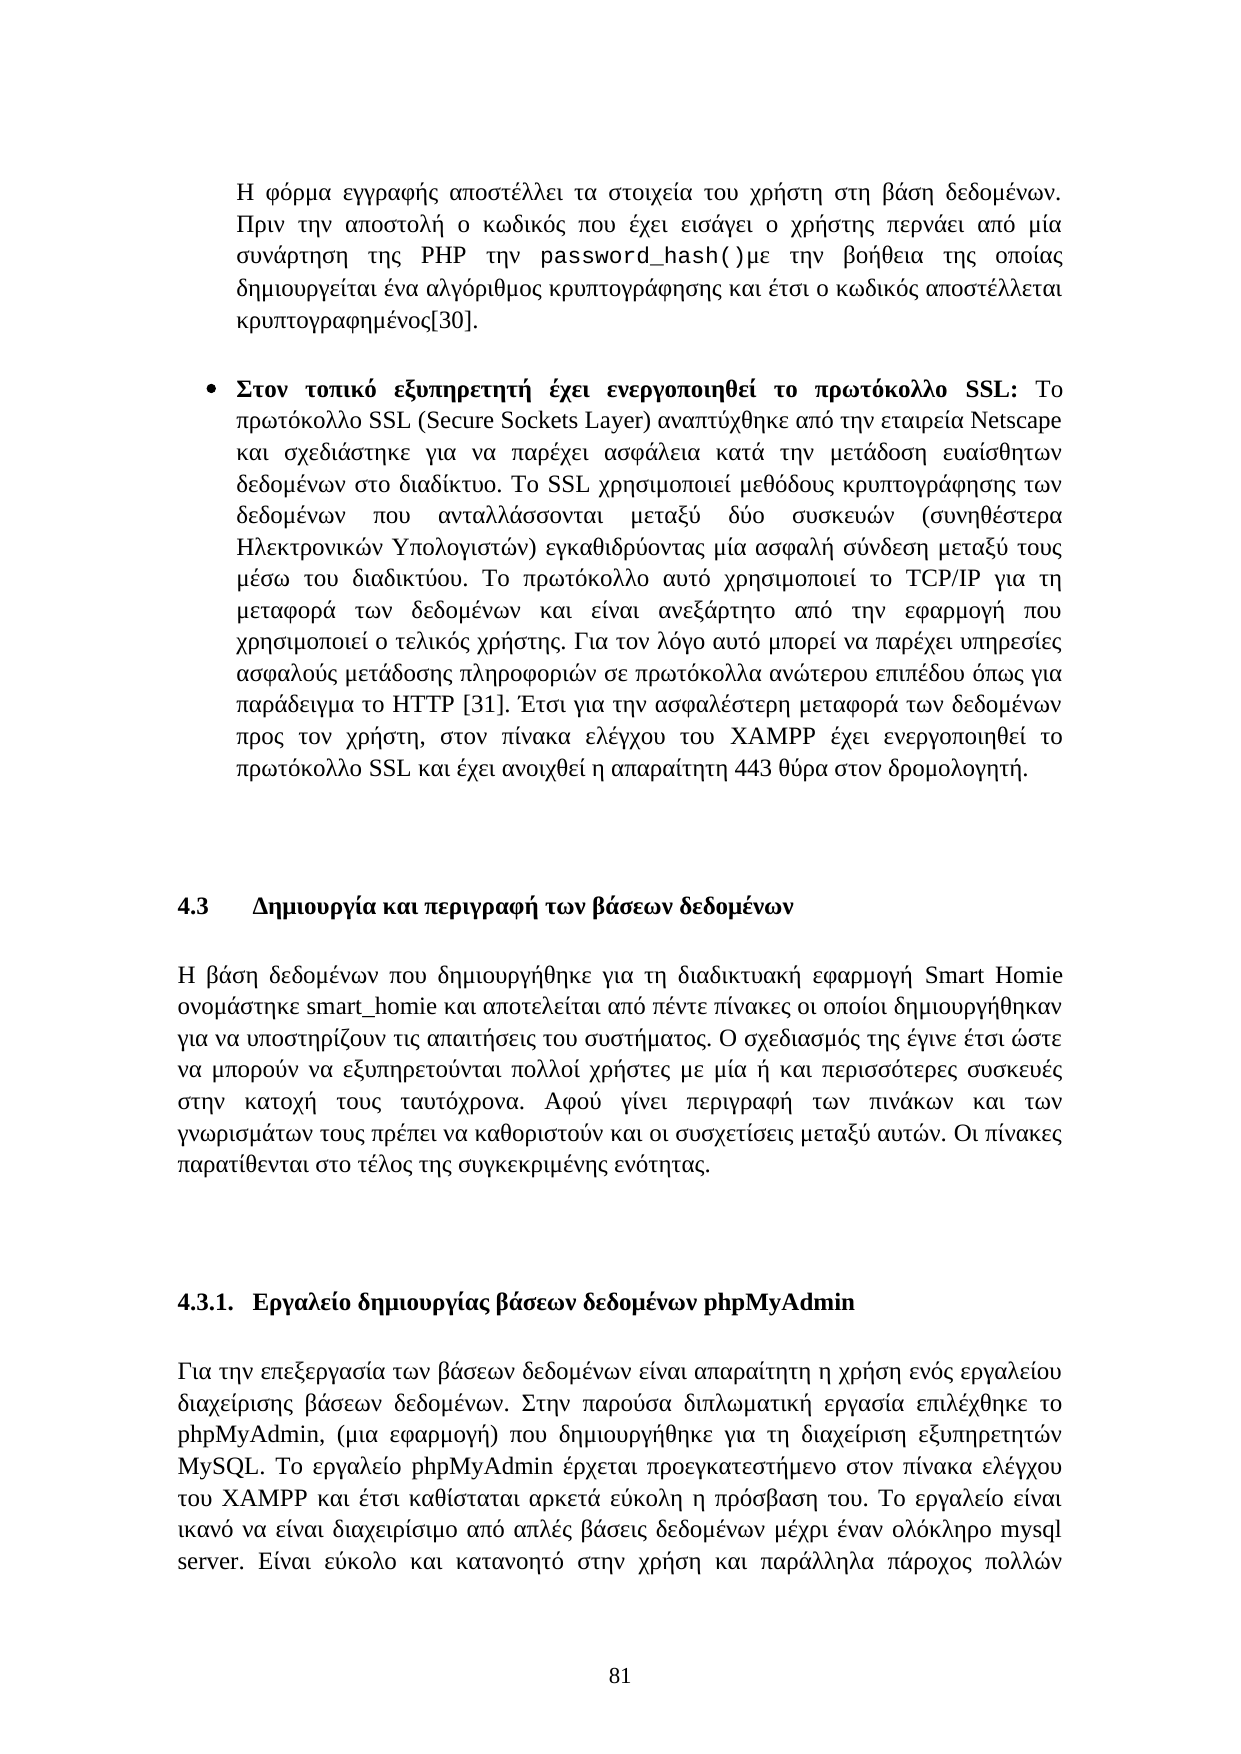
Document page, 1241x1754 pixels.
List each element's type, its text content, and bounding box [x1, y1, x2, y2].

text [177, 1356, 1063, 1574]
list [207, 177, 1063, 334]
list Εργαλείο δημιουργίας βάσεων δεδομένων phpMyAdmin [177, 1287, 1063, 1316]
list Δημιουργία και περιγραφή των βάσεων δεδομένων [177, 891, 1063, 919]
text Η βάση δεδομένων που δημιουργήθηκε για τη διαδικτυακή εφαρμογή Smart Homie ονομάστηκε smart_homie και αποτελείται από πέντε πίνακες οι οποίοι δημιουργήθηκαν για να υποστηρίζουν τις απαιτήσεις του συστήματος. Ο σχεδιασμός της έγινε έτσι ώστε να μπορούν να εξυπηρετούνται πολλοί χρήστες με μία ή και περισσότερες συσκευές στην κατοχή τους ταυτόχρονα. Αφού γίνει περιγραφή των πινάκων και των γνωρισμάτων τους πρέπει να καθοριστούν και οι συσχετίσεις μεταξύ αυτών. Οι πίνακες παρατίθενται στο τέλος της συγκεκριμένης ενότητας. [177, 960, 1063, 1178]
list Στον τοπικό εξυπηρετητή έχει ενεργοποιηθεί το πρωτόκολλο SSL: Το πρωτόκολλο SSL (Secure Sockets Layer) αναπτύχθηκε από την εταιρεία Netscape και σχεδιάστηκε για να παρέχει ασφάλεια κατά την μετάδοση ευαίσθητων δεδομένων στο διαδίκτυο. Το SSL χρησιμοποιεί μεθόδους κρυπτογράφησης των δεδομένων που ανταλλάσσονται μεταξύ δύο συσκευών (συνηθέστερα Ηλεκτρονικών Υπολογιστών) εγκαθιδρύοντας μία ασφαλή σύνδεση μεταξύ τους μέσω του διαδικτύου. Το πρωτόκολλο αυτό χρησιμοποιεί το TCP/IP για τη μεταφορά των δεδομένων και είναι ανεξάρτητο από την εφαρμογή που χρησιμοποιεί ο τελικός χρήστης. Για τον λόγο αυτό μπορεί να παρέχει υπηρεσίες ασφαλούς μετάδοσης πληροφοριών σε πρωτόκολλα ανώτερου επιπέδου όπως για παράδειγμα το HTTP [31]. Έτσι για την ασφαλέστερη μεταφορά των δεδομένων προς τον χρήστη, στον πίνακα ελέγχου του XAMPP έχει ενεργοποιηθεί το πρωτόκολλο SSL και έχει ανοιχθεί η απαραίτητη 443 θύρα στον δρομολογητή. [207, 374, 1063, 781]
